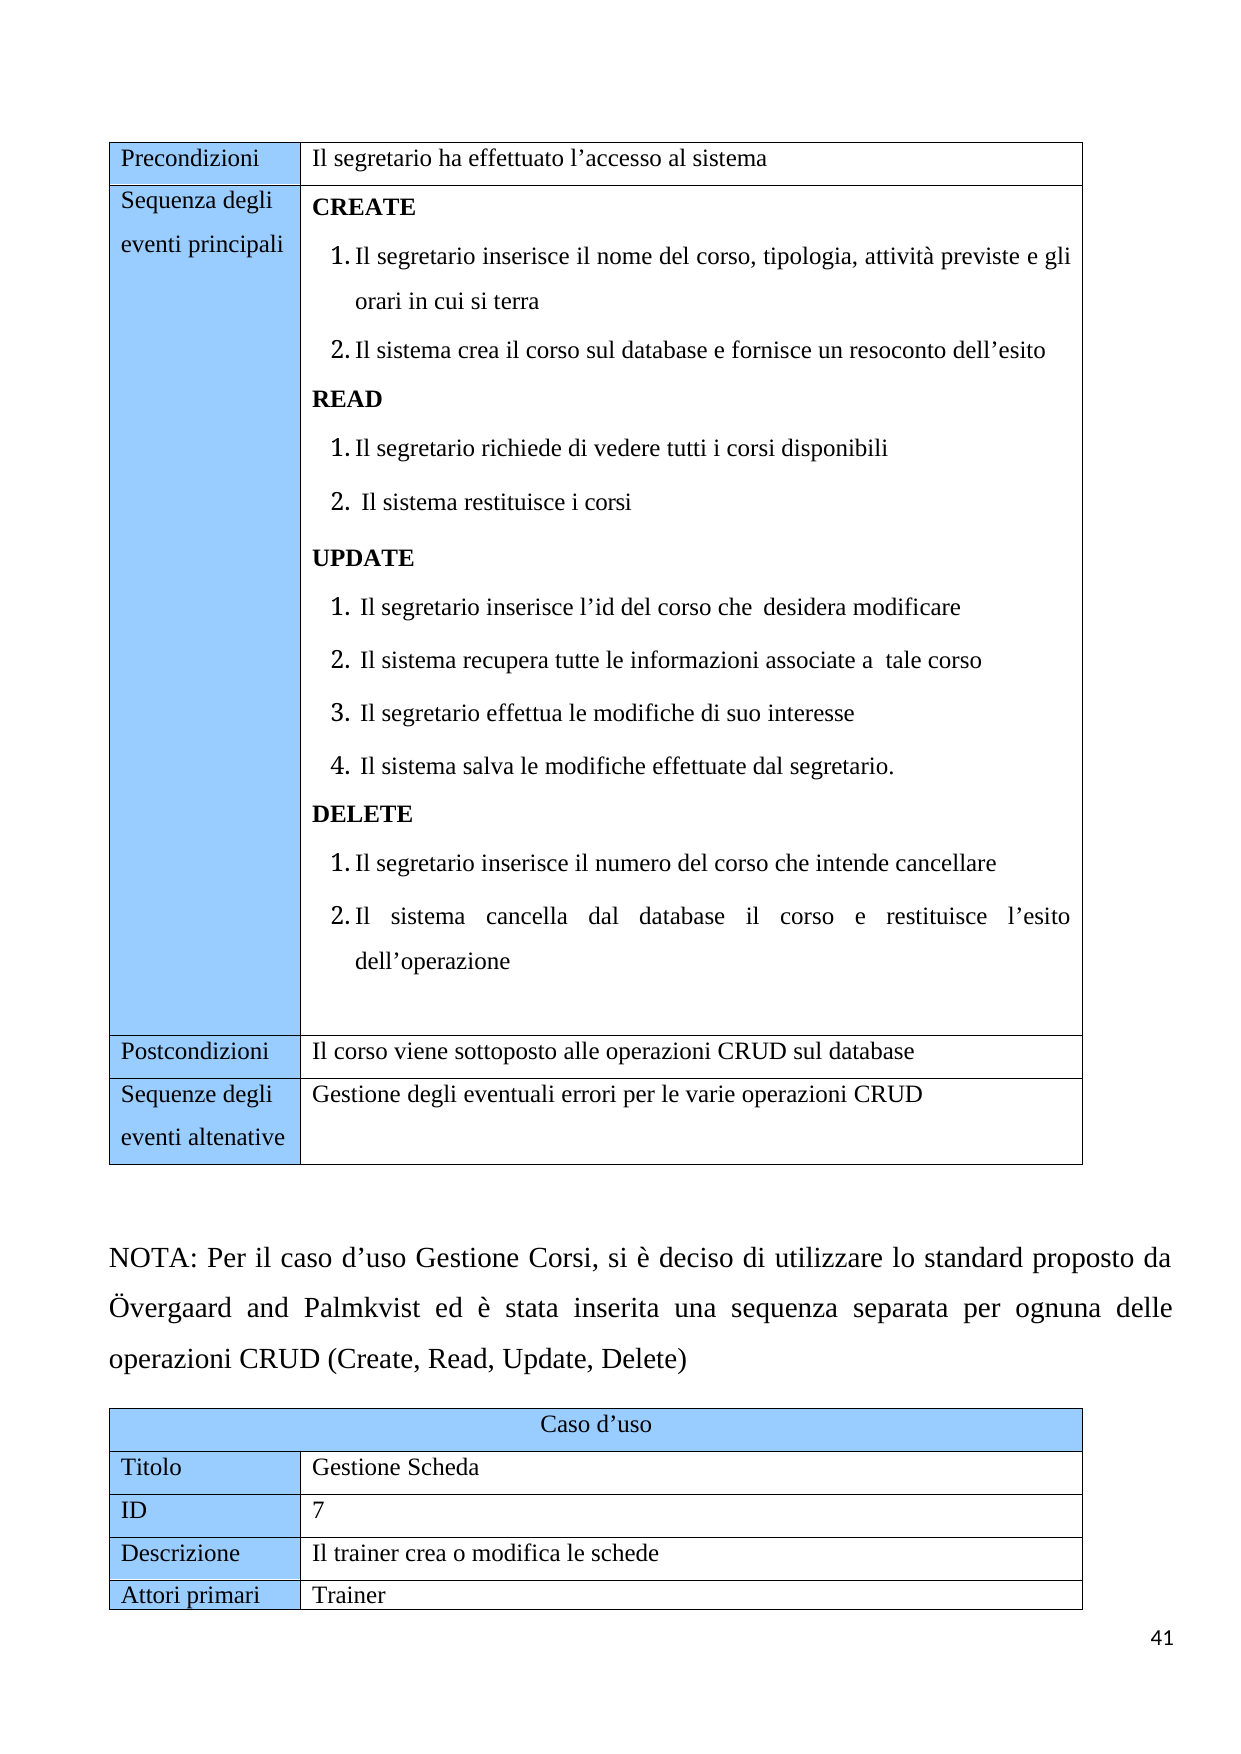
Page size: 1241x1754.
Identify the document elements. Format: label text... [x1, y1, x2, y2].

table_cell Sequenza degli eventi principali [110, 186, 300, 1035]
table_header Caso d’uso [110, 1409, 1082, 1451]
table_cell Precondizioni [110, 143, 300, 184]
table_cell Il corso viene sottoposto alle operazioni CRUD sul database [301, 1036, 1082, 1078]
table_cell Il segretario ha effettuato l’accesso al sistema [301, 143, 1082, 184]
table_cell Il trainer crea o modifica le schede [301, 1538, 1082, 1579]
table_cell Gestione Scheda [301, 1452, 1082, 1494]
table_cell Gestione degli eventuali errori per le varie operazioni CRUD [301, 1079, 1082, 1164]
table_cell 7 [301, 1495, 1082, 1537]
table_cell Postcondizioni [110, 1036, 300, 1078]
table_cell Sequenze degli eventi altenative [110, 1079, 300, 1164]
table_cell Trainer [301, 1581, 1082, 1609]
table_cell ID [110, 1495, 300, 1537]
text NOTA: Per il caso d’uso Gestione Corsi, si è deciso di utilizzare lo standard proposto da Övergaard and Palmkvist ed è stata inserita una sequenza separata per ognuna delle operazioni CRUD (Create, Read, Update, Delete) [109, 1240, 1173, 1374]
table_cell Attori primari [110, 1581, 300, 1609]
table_cell Descrizione [110, 1538, 300, 1579]
table_cell Titolo [110, 1452, 300, 1494]
table_cell CREATE Il segretario inserisce il nome del corso, tipologia, attività previste e gli orari in cui si terra Il sistema crea il corso sul database e fornisce un resoconto dell’esito READ Il segretario richiede di vedere tutti i corsi disponibili Il sistema restituisce i corsi UPDATE Il segretario inserisce l’id del corso che desidera modificare Il sistema recupera tutte le informazioni associate a tale corso Il segretario effettua le modifiche di suo interesse Il sistema salva le modifiche effettuate dal segretario. DELETE Il segretario inserisce il numero del corso che intende cancellare Il sistema cancella dal database il corso e restituisce l’esito dell’operazione [301, 186, 1082, 1035]
